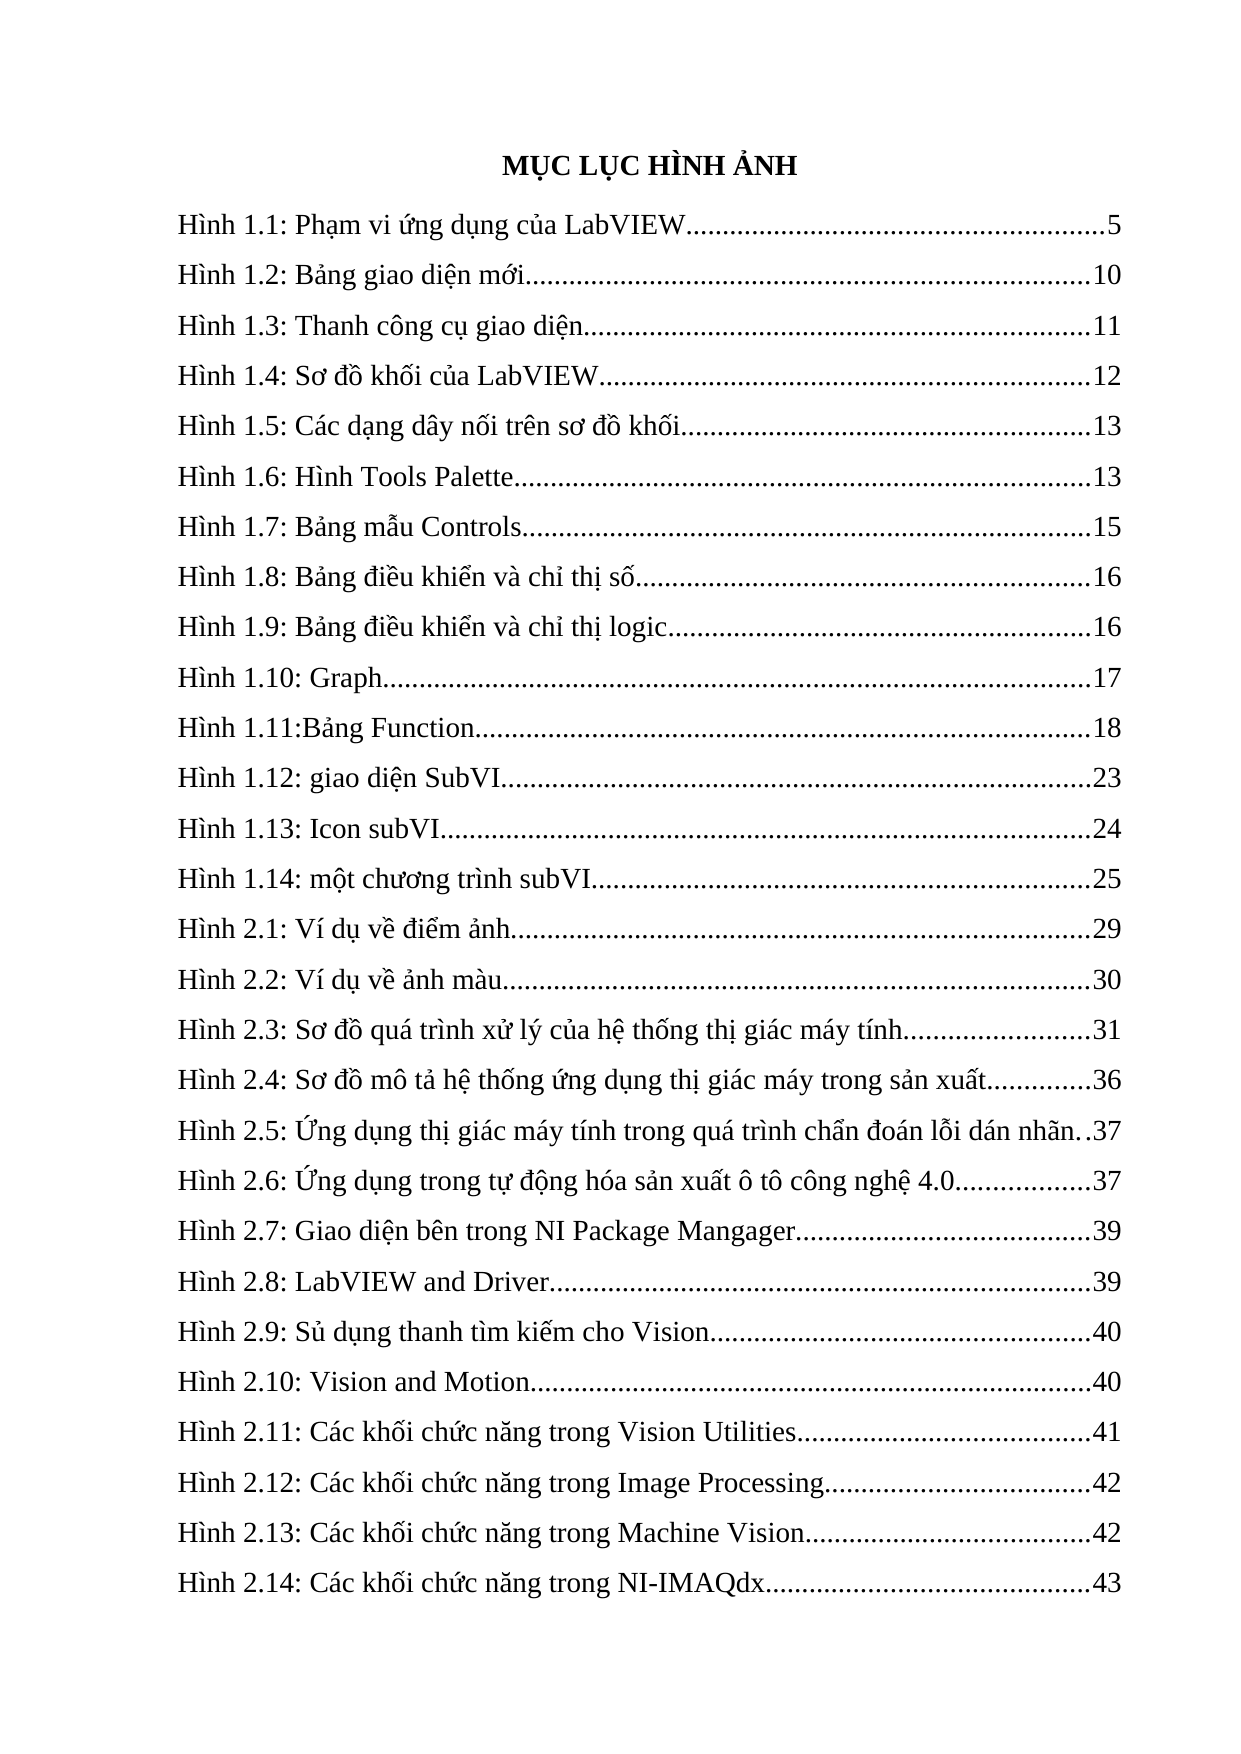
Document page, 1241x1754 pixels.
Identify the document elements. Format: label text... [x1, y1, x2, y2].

text Hình 1.1: Phạm vi ứng dụng của LabVIEW 5 [177, 207, 1122, 241]
text Hình 2.14: Các khối chức năng trong NI-IMAQdx 43 [177, 1566, 1122, 1599]
text Hình 1.12: giao diện SubVI 23 [177, 761, 1122, 794]
text Hình 1.3: Thanh công cụ giao diện 11 [177, 308, 1122, 341]
text Hình 2.2: Ví dụ về ảnh màu 30 [177, 962, 1122, 995]
text Hình 1.5: Các dạng dây nối trên sơ đồ khối 13 [177, 408, 1122, 442]
text Hình 1.10: Graph 17 [177, 660, 1122, 693]
text Hình 2.4: Sơ đồ mô tả hệ thống ứng dụng thị giác máy trong sản xuất 36 [177, 1062, 1122, 1096]
text Hình 2.12: Các khối chức năng trong Image Processing 42 [177, 1465, 1122, 1498]
text Hình 2.6: Ứng dụng trong tự động hóa sản xuất ô tô công nghệ 4.0 37 [177, 1163, 1122, 1197]
text Hình 1.6: Hình Tools Palette 13 [177, 459, 1122, 492]
text Hình 1.13: Icon subVI 24 [177, 811, 1122, 844]
text Hình 2.8: LabVIEW and Driver 39 [177, 1264, 1122, 1297]
text Hình 1.4: Sơ đồ khối của LabVIEW 12 [177, 358, 1122, 392]
text Hình 2.3: Sơ đồ quá trình xử lý của hệ thống thị giác máy tính 31 [177, 1012, 1122, 1046]
text Hình 2.11: Các khối chức năng trong Vision Utilities 41 [177, 1414, 1122, 1448]
text Hình 1.7: Bảng mẫu Controls 15 [177, 509, 1122, 542]
text Hình 2.10: Vision and Motion 40 [177, 1364, 1122, 1398]
text Hình 1.8: Bảng điều khiển và chỉ thị số 16 [177, 559, 1122, 593]
text MỤC LỤC HÌNH ẢNH [177, 148, 1122, 181]
text Hình 2.9: Sủ dụng thanh tìm kiếm cho Vision 40 [177, 1314, 1122, 1347]
text Hình 1.2: Bảng giao diện mới 10 [177, 257, 1122, 291]
text Hình 1.14: một chương trình subVI 25 [177, 861, 1122, 895]
text Hình 2.1: Ví dụ về điểm ảnh 29 [177, 911, 1122, 945]
text Hình 2.13: Các khối chức năng trong Machine Vision 42 [177, 1515, 1122, 1549]
text Hình 1.11:Bảng Function 18 [177, 710, 1122, 744]
text Hình 2.5: Ứng dụng thị giác máy tính trong quá trình chẩn đoán lỗi dán nhãn 37 [177, 1113, 1122, 1146]
text Hình 1.9: Bảng điều khiển và chỉ thị logic 16 [177, 609, 1122, 643]
text Hình 2.7: Giao diện bên trong NI Package Mangager 39 [177, 1213, 1122, 1247]
